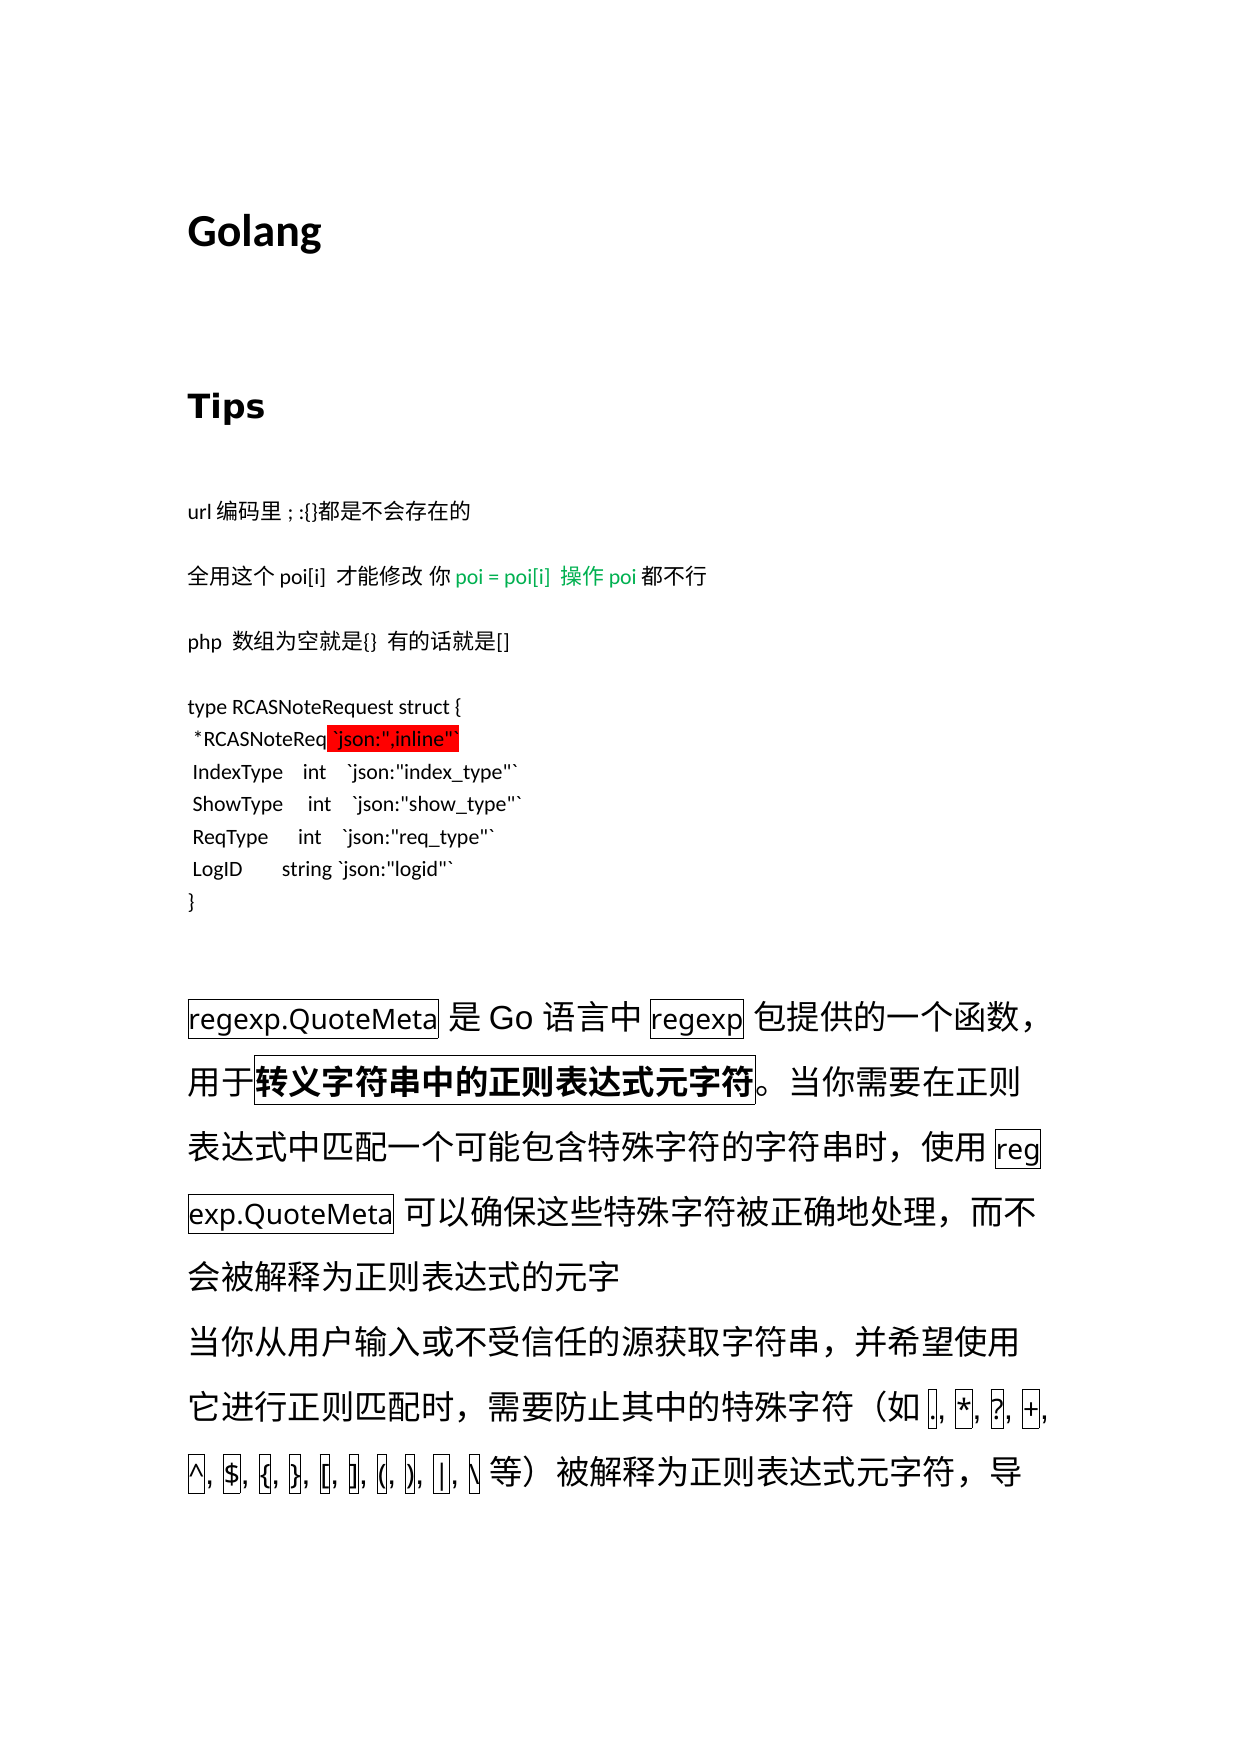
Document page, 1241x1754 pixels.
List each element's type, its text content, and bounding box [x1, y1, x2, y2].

text 全用这个poi[i] 才能修改 你poi = poi[i] 操作poi都不行 [187, 560, 1053, 592]
text ShowType int `json:"show_type"` [187, 787, 1053, 820]
text ReqType int `json:"req_type"` [187, 820, 1053, 852]
text regexp.QuoteMeta 是 Go 语言中 regexp 包提供的一个函数，用于转义字符串中的正则表达式元字符。当你需要在正则表达式中匹配一个可能包含特殊字符的字符串时，使用 regexp.QuoteMeta 可以确保这些特殊字符被正确地处理，而不会被解释为正则表达式的元字 [187, 982, 1053, 1307]
text *RCASNoteReq `json:",inline"` [187, 722, 1053, 755]
subtitle Tips [187, 375, 1053, 440]
text IndexType int `json:"index_type"` [187, 755, 1053, 787]
subtitle Golang [187, 197, 1053, 262]
text url编码里 ; :{}都是不会存在的 [187, 495, 1053, 527]
text php 数组为空就是{} 有的话就是[] [187, 625, 1053, 657]
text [187, 1307, 1053, 1502]
text type RCASNoteRequest struct { [187, 690, 1053, 722]
text } [187, 885, 1053, 917]
text LogID string `json:"logid"` [187, 852, 1053, 885]
